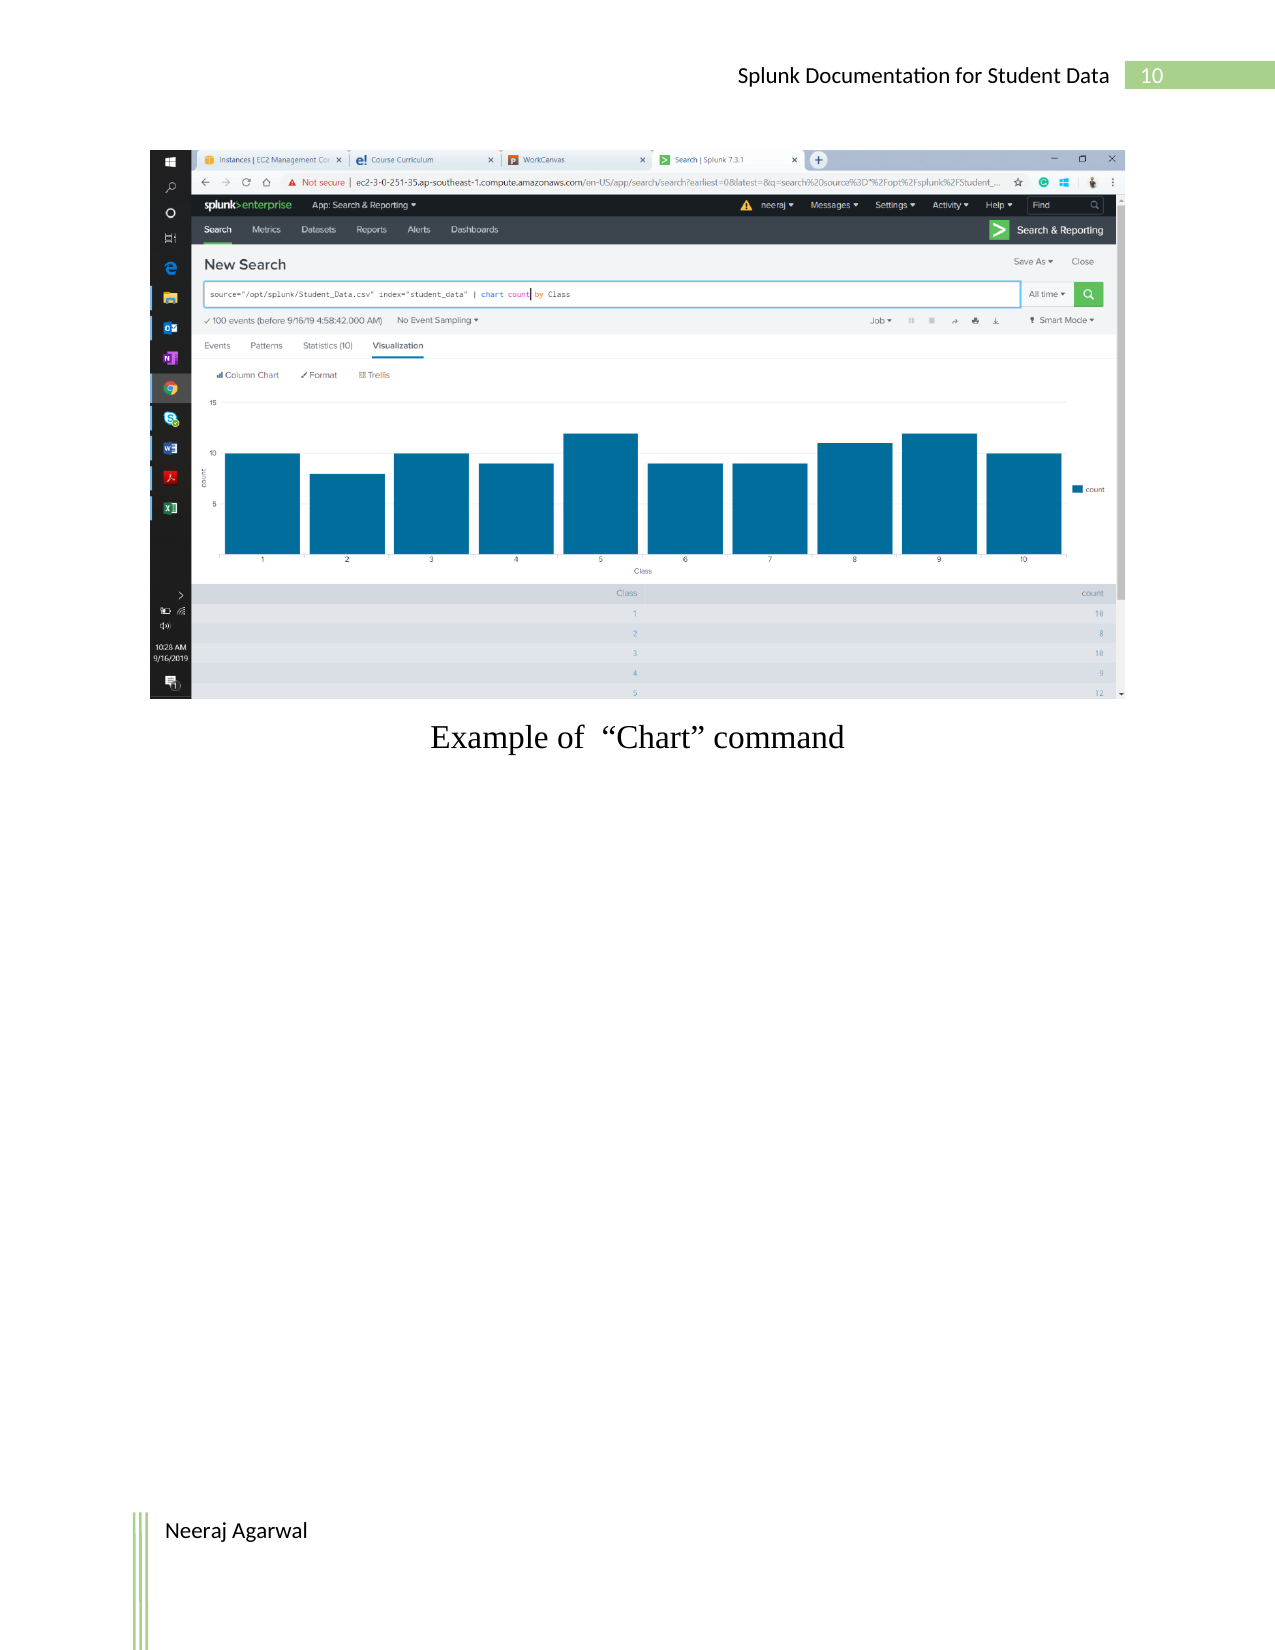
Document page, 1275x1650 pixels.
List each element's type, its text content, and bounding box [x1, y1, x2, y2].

text Example of “Chart” command [150, 717, 1125, 756]
picture [150, 150, 1125, 699]
